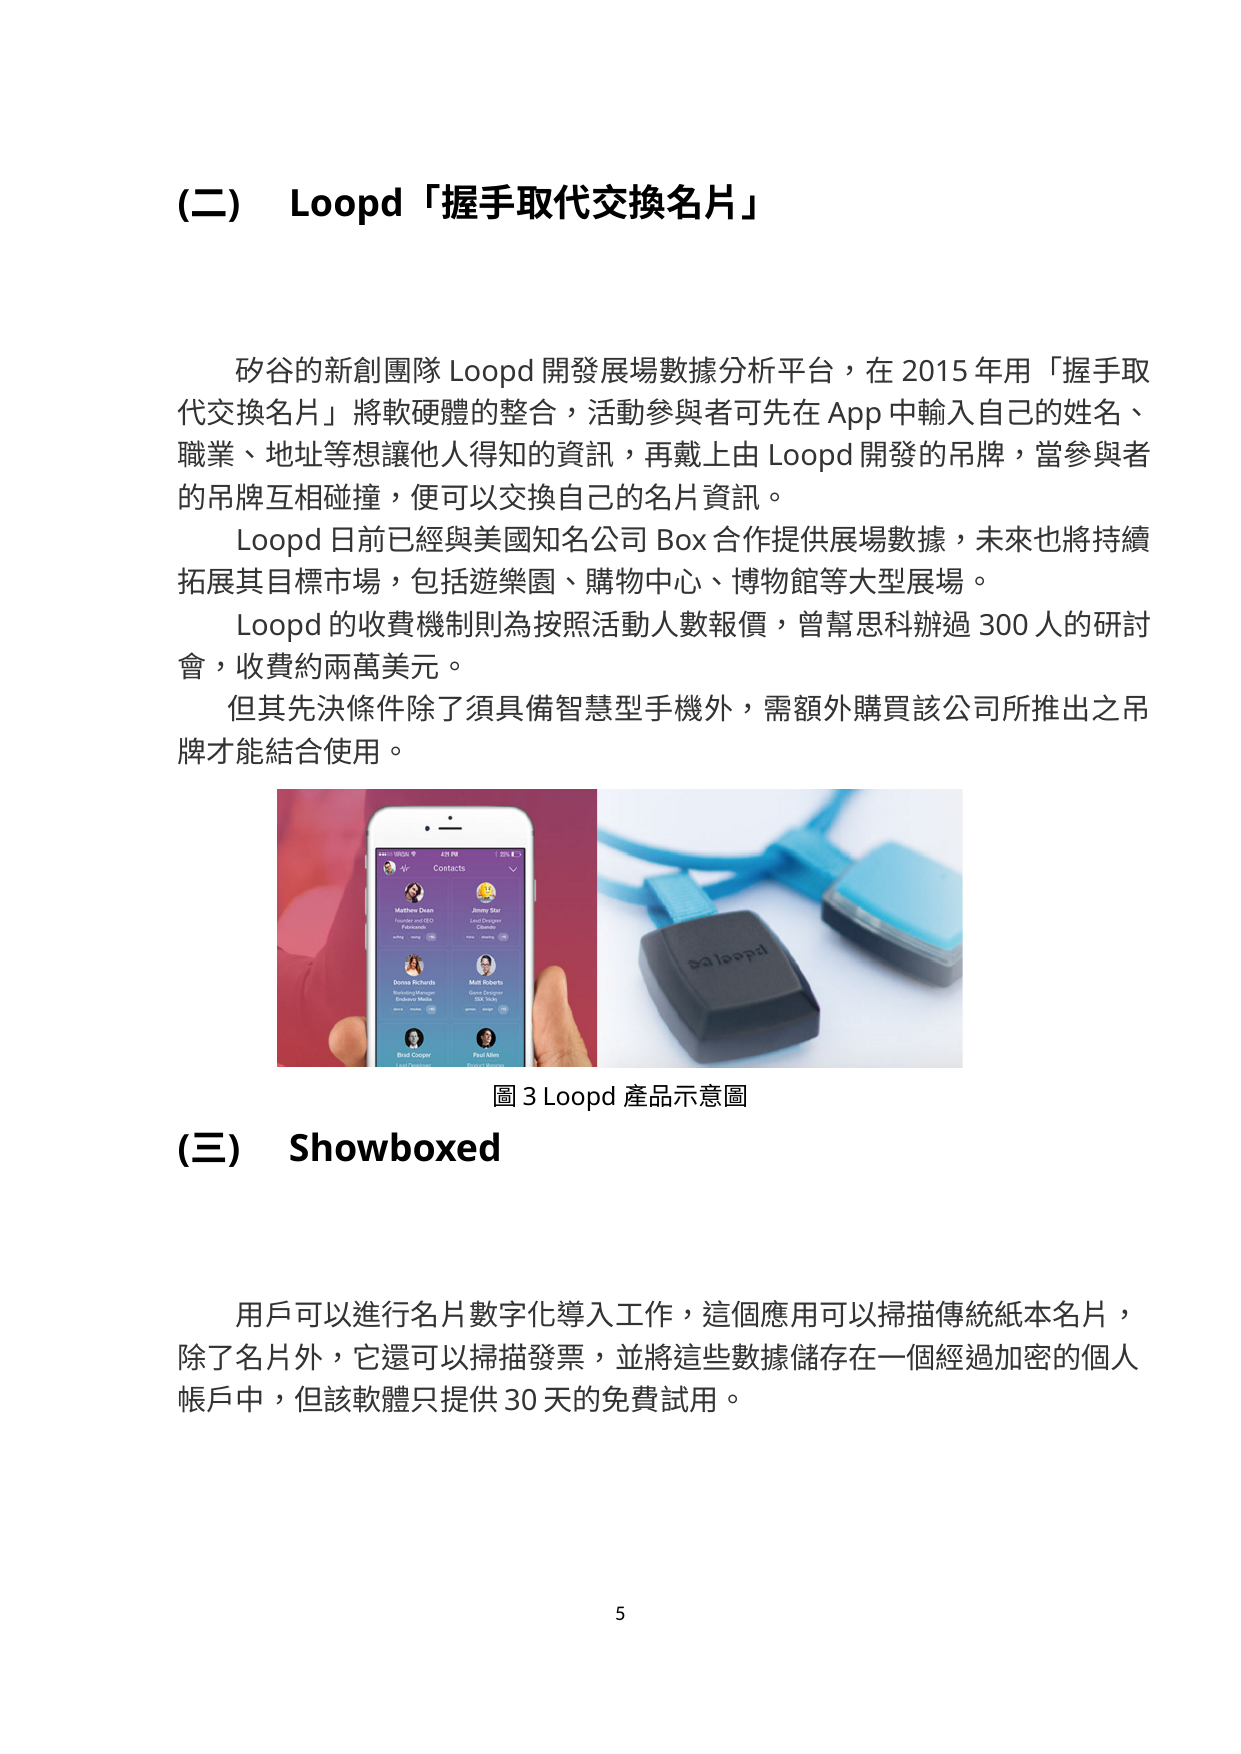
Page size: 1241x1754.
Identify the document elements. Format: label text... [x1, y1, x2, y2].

subtitle Showboxed [177, 1108, 1152, 1183]
text 用戶可以進行名片數字化導入工作，這個應用可以掃描傳統紙本名片，除了名片外，它還可以掃描發票，並將這些數據儲存在一個經過加密的個人帳戶中，但該軟體只提供30天的免費試用。 [177, 1292, 1152, 1419]
text 矽谷的新創團隊Loopd開發展場數據分析平台，在2015年用「握手取代交換名片」將軟硬體的整合，活動參與者可先在App中輸入自己的姓名、職業、地址等想讓他人得知的資訊，再戴上由Loopd開發的吊牌，當參與者的吊牌互相碰撞，便可以交換自己的名片資訊。 [177, 347, 1152, 517]
subtitle Loopd「握手取代交換名片」 [177, 163, 1152, 238]
picture [277, 789, 963, 1068]
text Loopd日前已經與美國知名公司Box合作提供展場數據，未來也將持續拓展其目標市場，包括遊樂園、購物中心、博物館等大型展場。 [177, 517, 1152, 601]
text 但其先決條件除了須具備智慧型手機外，需額外購買該公司所推出之吊牌才能結合使用。 [177, 686, 1152, 771]
text Loopd的收費機制則為按照活動人數報價，曾幫思科辦過300人的研討會，收費約兩萬美元。 [177, 601, 1152, 686]
